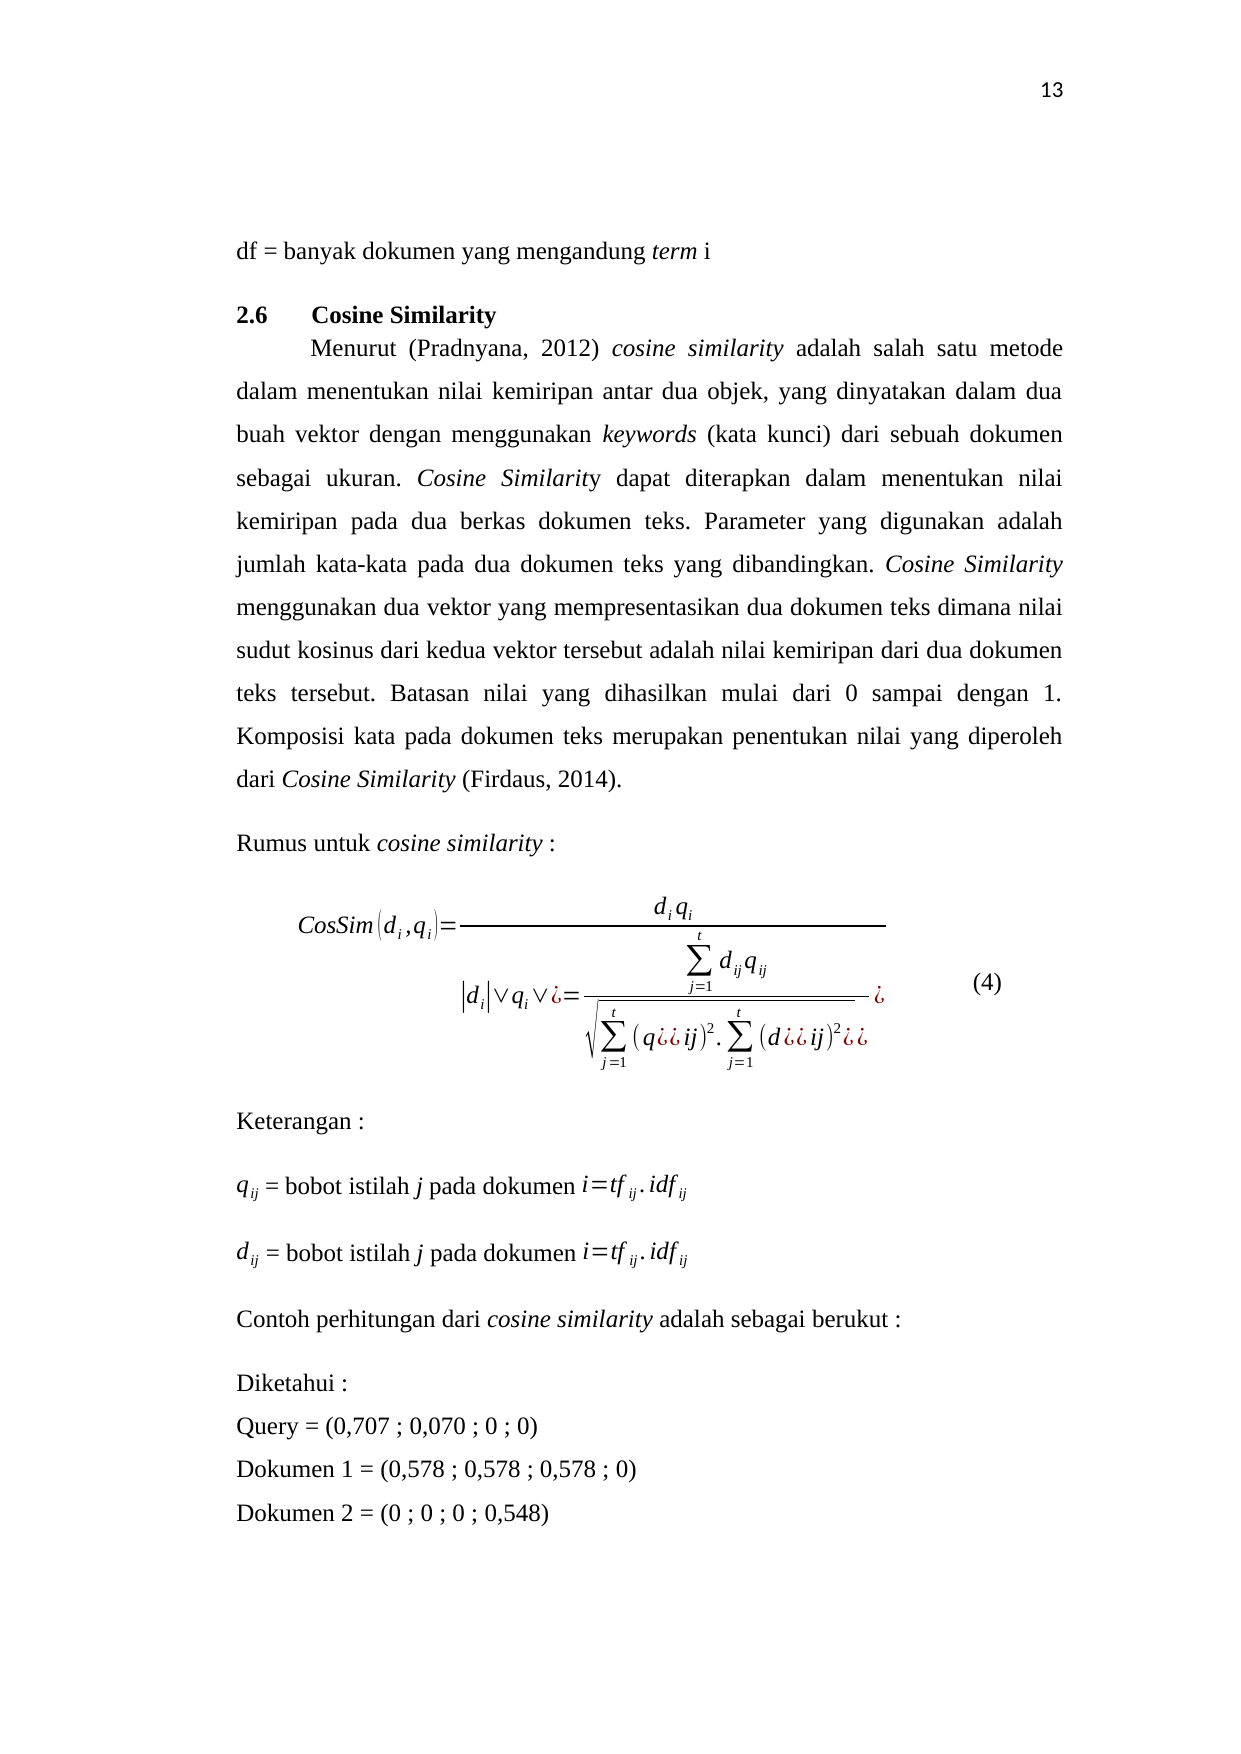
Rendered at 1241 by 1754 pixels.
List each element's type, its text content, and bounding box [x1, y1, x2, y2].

text Dokumen 1 = (0,578 ; 0,578 ; 0,578 ; 0) [236, 1454, 1063, 1483]
text Rumus untuk cosine similarity : [236, 828, 1063, 857]
text Contoh perhitungan dari cosine similarity adalah sebagai berukut : [236, 1304, 1063, 1333]
text = bobot istilah j pada dokumen [236, 1170, 1063, 1202]
text Dokumen 2 = (0 ; 0 ; 0 ; 0,548) [236, 1498, 1063, 1526]
text Diketahui : [236, 1368, 1063, 1397]
text Query = (0,707 ; 0,070 ; 0 ; 0) [236, 1411, 1063, 1440]
list df = banyak dokumen yang mengandung term i [236, 236, 1063, 265]
text Keterangan : [236, 1106, 1063, 1135]
text = bobot istilah j pada dokumen [236, 1237, 1063, 1269]
text (4) [236, 892, 1063, 1071]
subtitle Cosine Similarity [236, 300, 1063, 329]
text Menurut (Pradnyana, 2012) cosine similarity adalah salah satu metode dalam menentukan nilai kemiripan antar dua objek, yang dinyatakan dalam dua buah vektor dengan menggunakan keywords (kata kunci) dari sebuah dokumen sebagai ukuran. Cosine Similarity dapat diterapkan dalam menentukan nilai kemiripan pada dua berkas dokumen teks. Parameter yang digunakan adalah jumlah kata-kata pada dua dokumen teks yang dibandingkan. Cosine Similarity menggunakan dua vektor yang mempresentasikan dua dokumen teks dimana nilai sudut kosinus dari kedua vektor tersebut adalah nilai kemiripan dari dua dokumen teks tersebut. Batasan nilai yang dihasilkan mulai dari 0 sampai dengan 1. Komposisi kata pada dokumen teks merupakan penentukan nilai yang diperoleh dari Cosine Similarity (Firdaus, 2014). [236, 333, 1063, 793]
